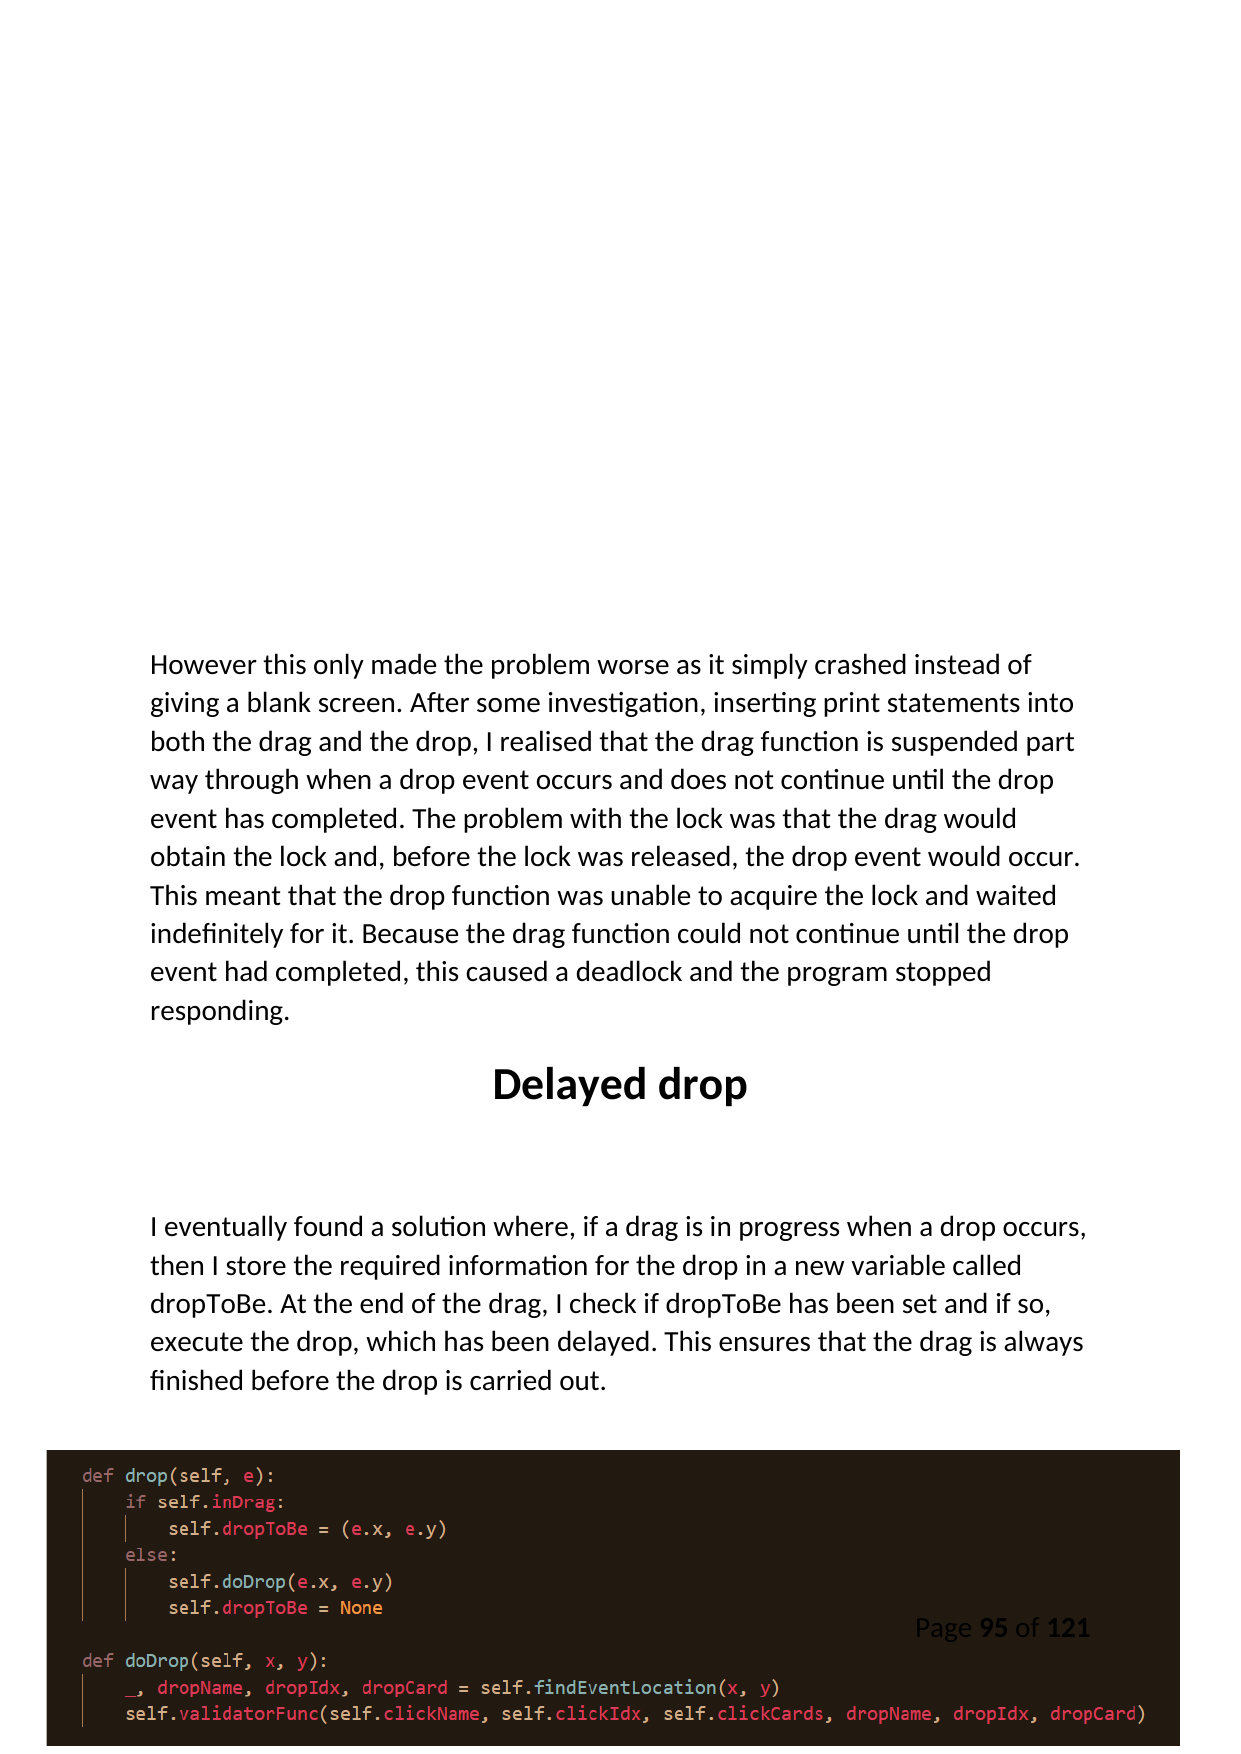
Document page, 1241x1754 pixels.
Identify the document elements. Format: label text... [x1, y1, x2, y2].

subtitle Delayed drop [150, 1055, 1090, 1111]
text However this only made the problem worse as it simply crashed instead of giving a blank screen. After some investigation, inserting print statements into both the drag and the drop, I realised that the drag function is suspended part way through when a drop event occurs and does not continue until the drop event has completed. The problem with the lock was that the drag would obtain the lock and, before the lock was released, the drop event would occur. This meant that the drop function was unable to acquire the lock and waited indefinitely for it. Because the drag function could not continue until the drop event had completed, this caused a deadlock and the program stopped responding. [150, 646, 1090, 1027]
text I eventually found a solution where, if a drag is in progress when a drop occurs, then I store the required information for the drop in a new variable called dropToBe. At the end of the drag, I check if dropToBe has been set and if so, execute the drop, which has been delayed. This ensures that the drag is always finished before the drop is carried out. [150, 1208, 1090, 1398]
picture [46, 1450, 1180, 1746]
